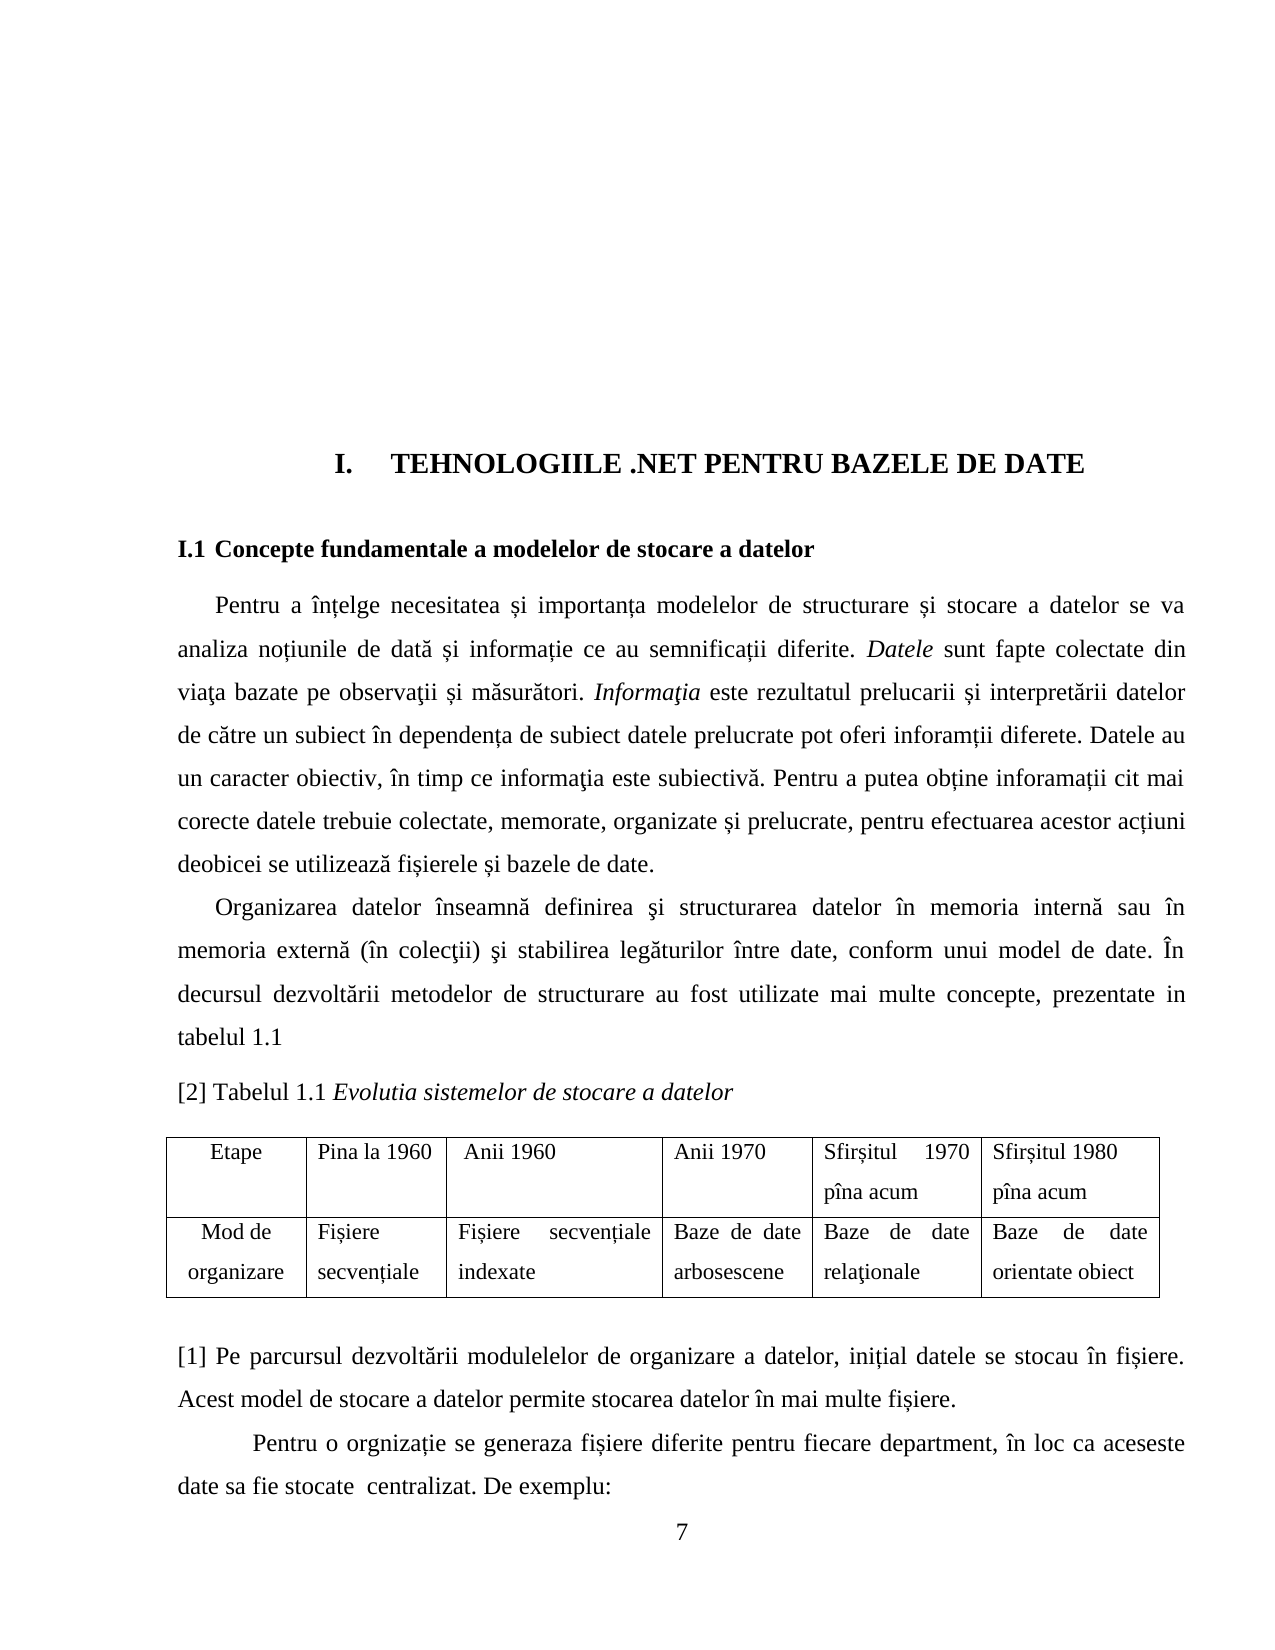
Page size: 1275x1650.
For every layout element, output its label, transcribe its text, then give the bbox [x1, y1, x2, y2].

table_cell Baze de date orientate obiect [982, 1218, 1159, 1297]
table_cell Mod de organizare [167, 1218, 306, 1297]
table_header Pina la 1960 [307, 1138, 446, 1217]
subtitle Concepte fundamentale a modelelor de stocare a datelor [177, 534, 1186, 563]
text [2] Tabelul 1.1 Evolutia sistemelor de stocare a datelor [177, 1077, 1186, 1106]
subtitle TEHNOLOGIILE .NET PENTRU BAZELE DE DATE [252, 447, 1186, 480]
text [1] Pe parcursul dezvoltării modulelelor de organizare a datelor, inițial datele se stocau în fișiere. Acest model de stocare a datelor permite stocarea datelor în mai multe fișiere. [177, 1341, 1186, 1413]
table_header Anii 1970 [663, 1138, 812, 1217]
table_cell Baze de date arbosescene [663, 1218, 812, 1297]
table_cell Fișiere secvențiale [307, 1218, 446, 1297]
text Organizarea datelor înseamnă definirea şi structurarea datelor în memoria internă sau în memoria externă (în colecţii) şi stabilirea legăturilor între date, conform unui model de date. În decursul dezvoltării metodelor de structurare au fost utilizate mai multe concepte, prezentate in tabelul 1.1 [177, 892, 1186, 1051]
table_header Anii 1960 [447, 1138, 662, 1217]
table_header Sfirșitul 1980 pîna acum [982, 1138, 1159, 1217]
text Pentru a înțelge necesitatea și importanța modelelor de structurare și stocare a datelor se va analiza noțiunile de dată și informație ce au semnificații diferite. Datele sunt fapte colectate din viaţa bazate pe observaţii și măsurători. Informaţia este rezultatul prelucarii și interpretării datelor de către un subiect în dependența de subiect datele prelucrate pot oferi inforamții diferete. Datele au un caracter obiectiv, în timp ce informaţia este subiectivă. Pentru a putea obține inforamații cit mai corecte datele trebuie colectate, memorate, organizate și prelucrate, pentru efectuarea acestor acțiuni deobicei se utilizează fișierele și bazele de date. [177, 591, 1186, 878]
table_cell Fișiere secvențiale indexate [447, 1218, 662, 1297]
table_header Etape [167, 1138, 306, 1217]
table_cell Baze de date relaţionale [813, 1218, 981, 1297]
table_header Sfirșitul 1970 pîna acum [813, 1138, 981, 1217]
text Pentru o orgnizație se generaza fișiere diferite pentru fiecare department, în loc ca aceseste date sa fie stocate centralizat. De exemplu: [177, 1428, 1186, 1499]
